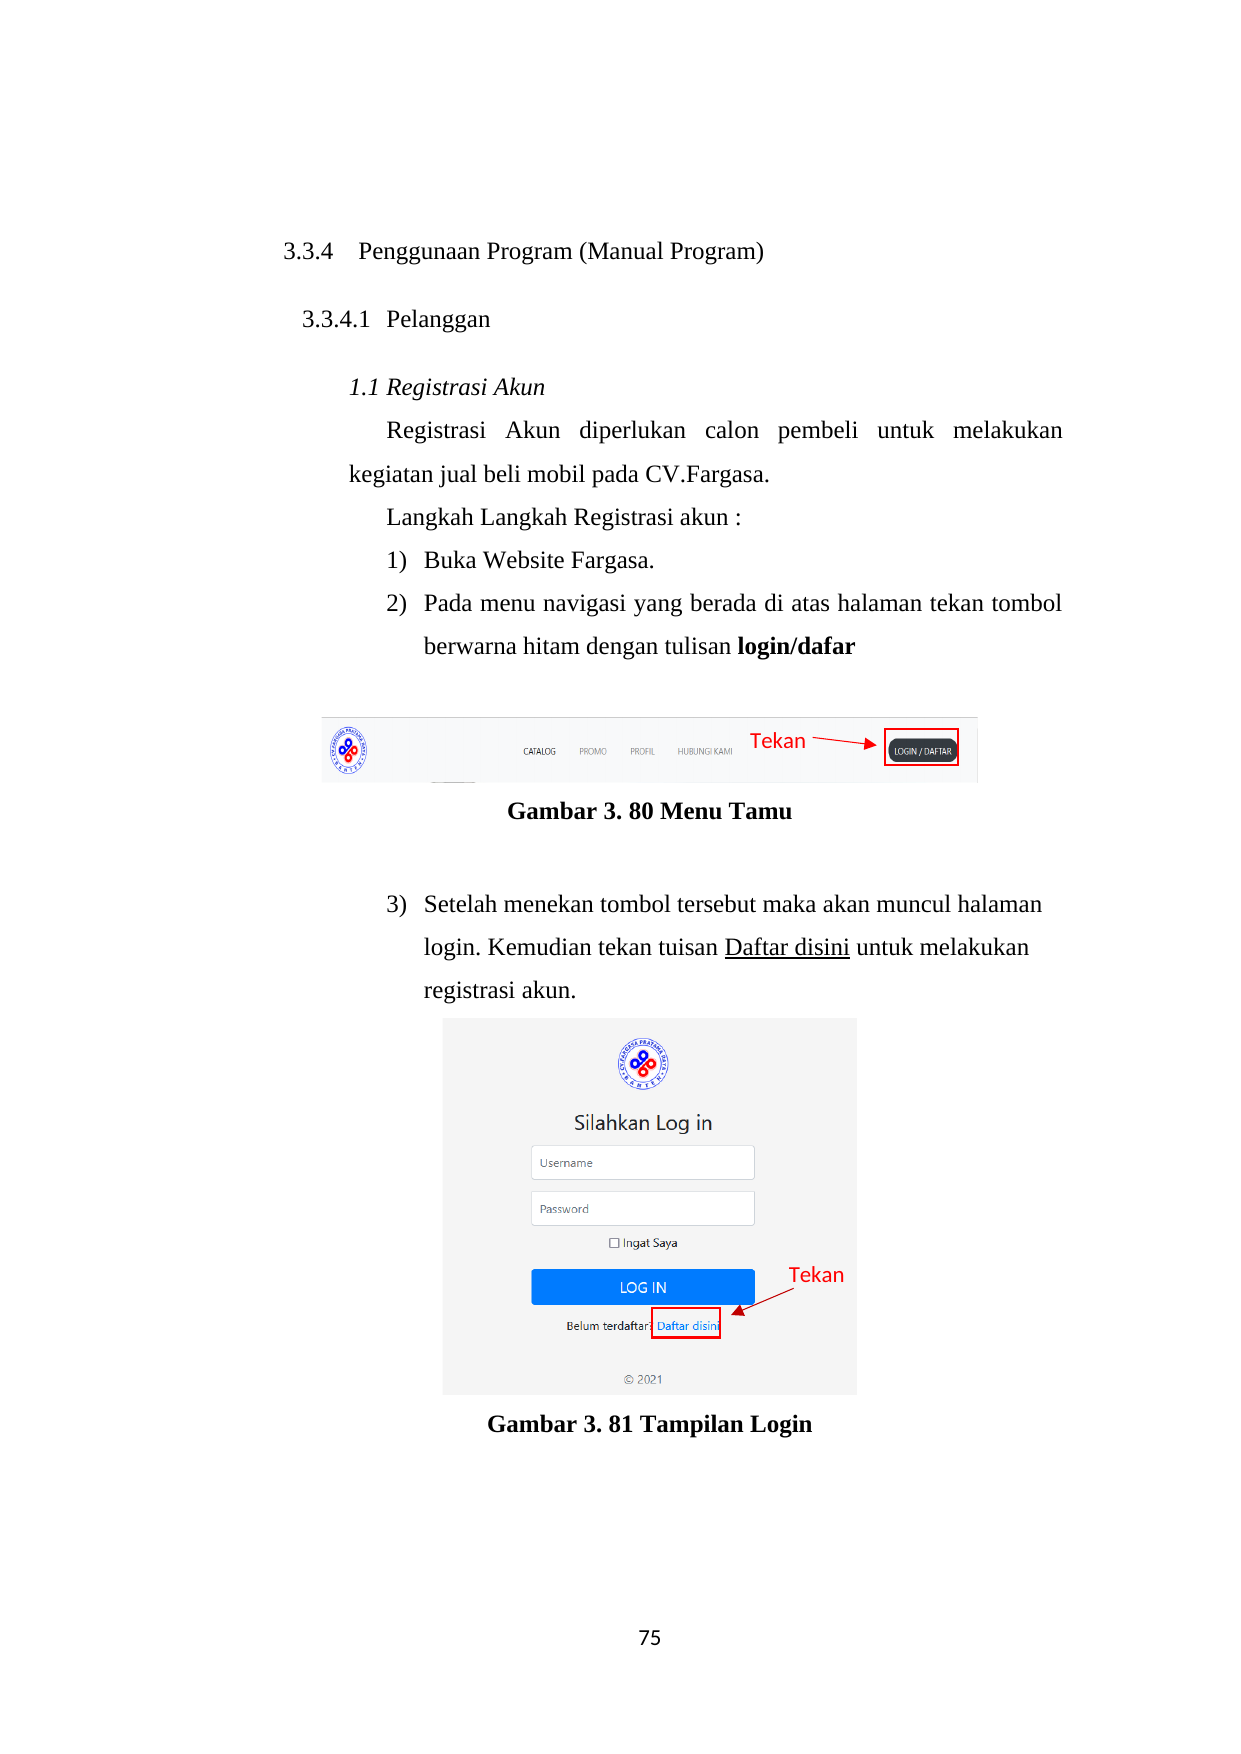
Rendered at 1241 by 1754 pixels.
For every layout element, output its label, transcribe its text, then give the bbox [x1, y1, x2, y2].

text Gambar 3. 81 Tampilan Login [236, 1409, 1063, 1438]
picture [442, 1018, 857, 1395]
subtitle Penggunaan Program (Manual Program) [283, 236, 1063, 265]
text Registrasi Akun diperlukan calon pembeli untuk melakukan kegiatan jual beli mobil pada CV.Fargasa. [349, 416, 1063, 487]
list 1.1 Registrasi Akun [349, 372, 1063, 401]
text Langkah Langkah Registrasi akun : [236, 502, 1063, 531]
list Pada menu navigasi yang berada di atas halaman tekan tombol berwarna hitam dengan tulisan login/dafar [386, 588, 1063, 660]
list Buka Website Fargasa. [386, 545, 1063, 574]
list Setelah menekan tombol tersebut maka akan muncul halaman login. Kemudian tekan tuisan Daftar disini untuk melakukan registrasi akun. [386, 889, 1063, 1004]
subtitle Pelanggan [302, 304, 1063, 333]
picture [321, 717, 978, 783]
text Gambar 3. 80 Menu Tamu [236, 796, 1063, 825]
